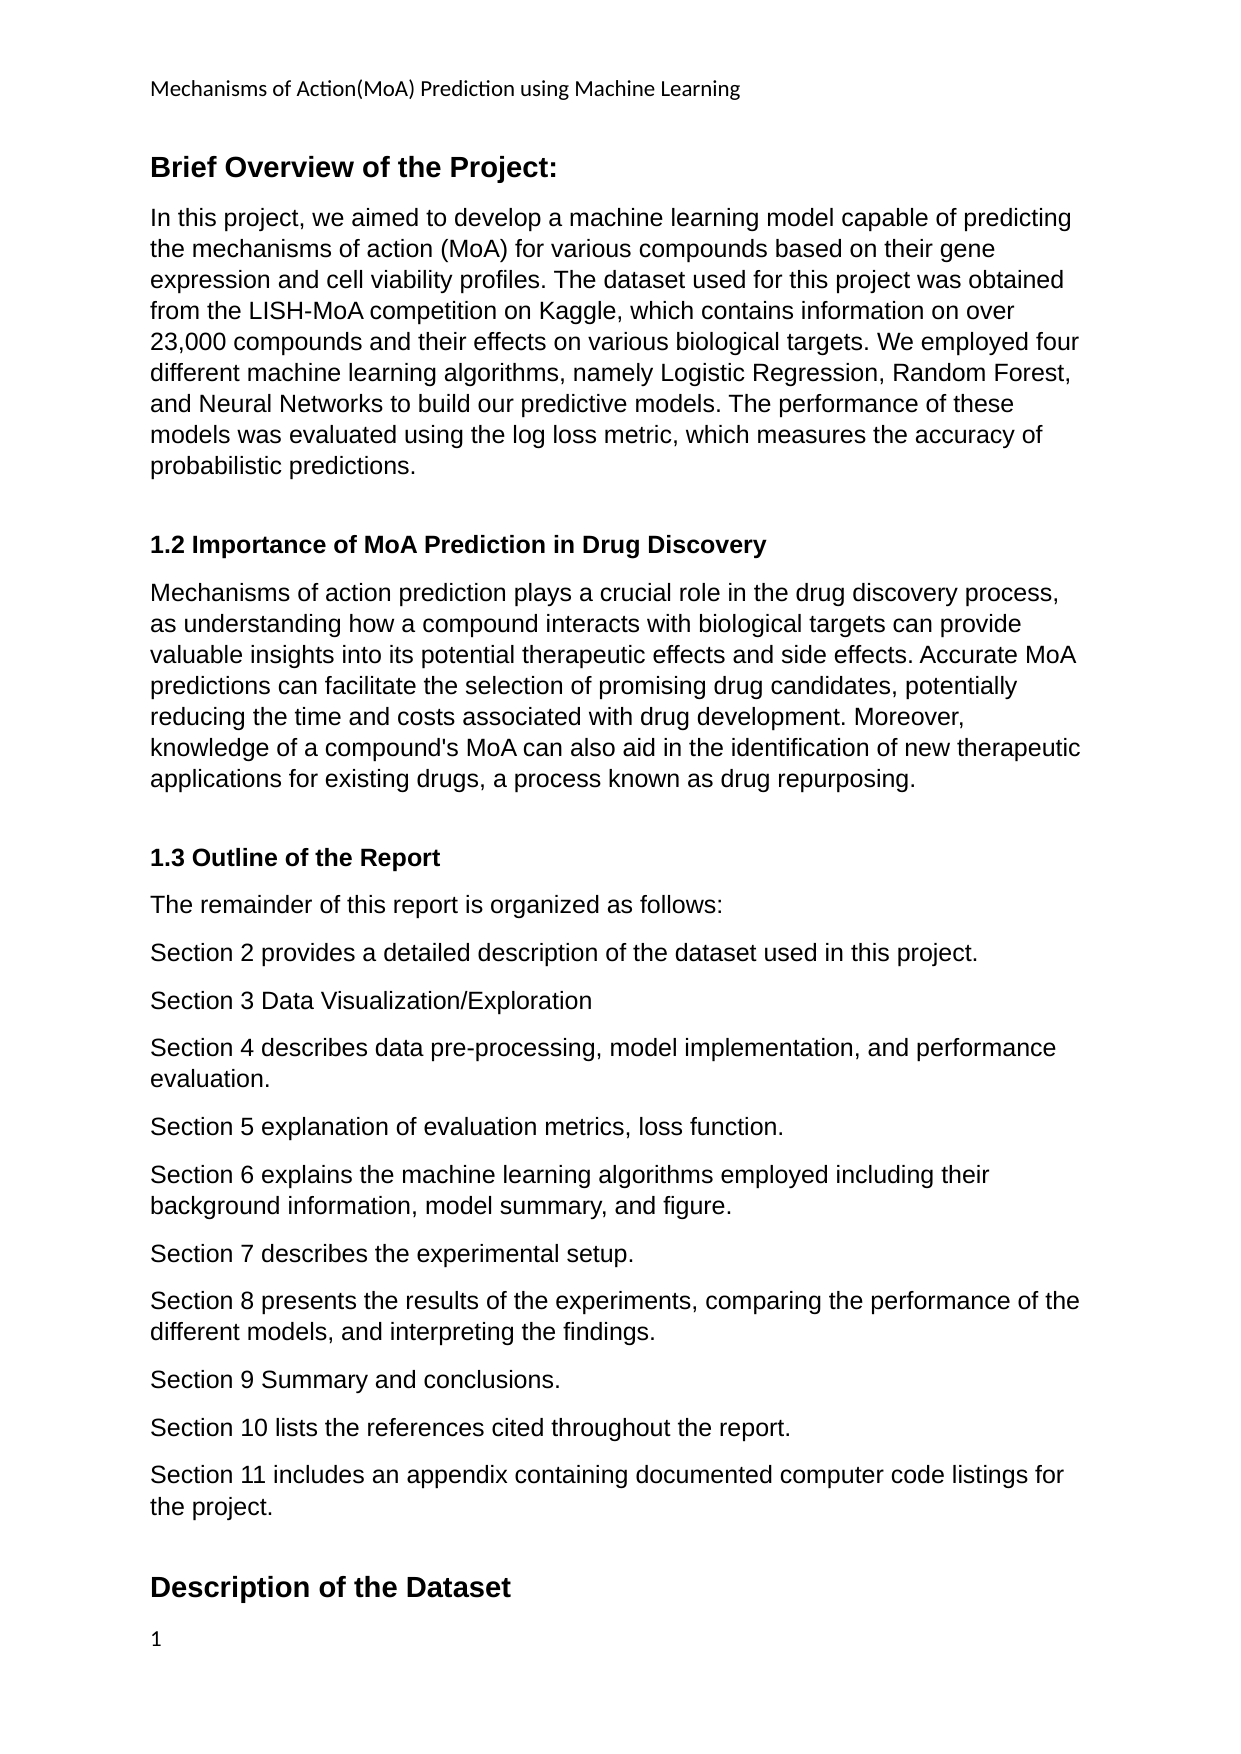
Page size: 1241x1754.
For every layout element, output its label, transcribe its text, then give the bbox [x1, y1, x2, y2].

text Section 5 explanation of evaluation metrics, loss function. [150, 1112, 1090, 1141]
text Section 10 lists the references cited throughout the report. [150, 1413, 1090, 1442]
text Section 2 provides a detailed description of the dataset used in this project. [150, 938, 1090, 967]
text Section 4 describes data pre-processing, model implementation, and performance evaluation. [150, 1033, 1090, 1093]
text Brief Overview of the Project: [150, 150, 1090, 183]
text 1.3 Outline of the Report [150, 843, 1090, 871]
text Section 3 Data Visualization/Exploration [150, 986, 1090, 1014]
text Section 11 includes an appendix containing documented computer code listings for the project. [150, 1461, 1090, 1520]
text In this project, we aimed to develop a machine learning model capable of predicting the mechanisms of action (MoA) for various compounds based on their gene expression and cell viability profiles. The dataset used for this project was obtained from the LISH-MoA competition on Kaggle, which contains information on over 23,000 compounds and their effects on various biological targets. We employed four different machine learning algorithms, namely Logistic Regression, Random Forest, and Neural Networks to build our predictive models. The performance of these models was evaluated using the log loss metric, which measures the accuracy of probabilistic predictions. [150, 203, 1090, 480]
text Mechanisms of action prediction plays a crucial role in the drug discovery process, as understanding how a compound interacts with biological targets can provide valuable insights into its potential therapeutic effects and side effects. Accurate MoA predictions can facilitate the selection of promising drug candidates, potentially reducing the time and costs associated with drug development. Moreover, knowledge of a compound's MoA can also aid in the identification of new therapeutic applications for existing drugs, a process known as drug repurposing. [150, 578, 1090, 793]
text Section 8 presents the results of the experiments, comparing the performance of the different models, and interpreting the findings. [150, 1286, 1090, 1346]
text Section 7 describes the experimental setup. [150, 1239, 1090, 1267]
text 1.2 Importance of MoA Prediction in Drug Discovery [150, 530, 1090, 559]
text The remainder of this report is organized as follows: [150, 890, 1090, 919]
text Description of the Dataset [150, 1570, 1090, 1604]
text Section 9 Summary and conclusions. [150, 1365, 1090, 1394]
text Section 6 explains the machine learning algorithms employed including their background information, model summary, and figure. [150, 1160, 1090, 1220]
